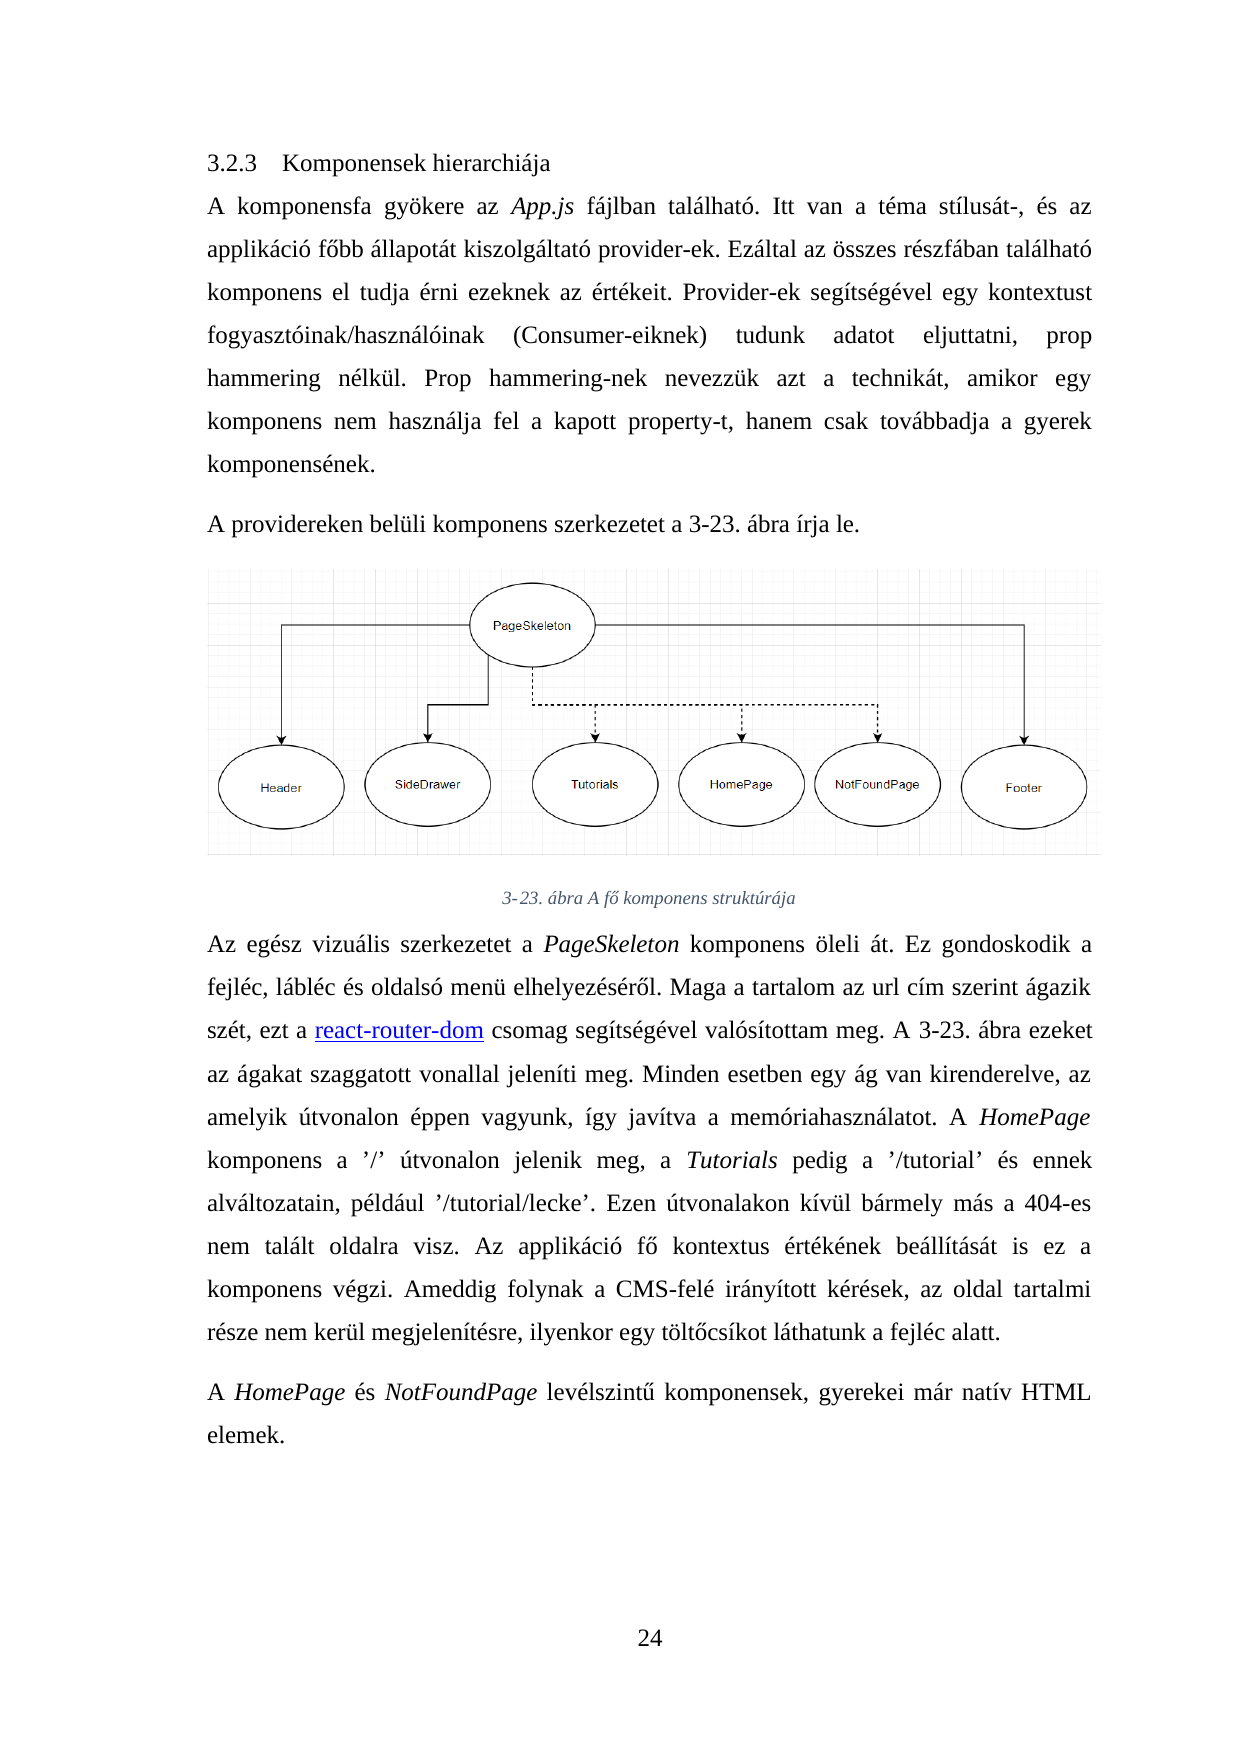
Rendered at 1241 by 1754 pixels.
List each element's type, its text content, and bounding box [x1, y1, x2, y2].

picture [206, 569, 1102, 856]
subtitle Komponensek hierarchiája [207, 148, 1092, 176]
text A komponensfa gyökere az App.js fájlban található. Itt van a téma stílusát-, és az applikáció főbb állapotát kiszolgáltató provider-ek. Ezáltal az összes részfában található komponens el tudja érni ezeknek az értékeit. Provider-ek segítségével egy kontextust fogyasztóinak/használóinak (Consumer-eiknek) tudunk adatot eljuttatni, prop hammering nélkül. Prop hammering-nek nevezzük azt a technikát, amikor egy komponens nem használja fel a kapott property-t, hanem csak továbbadja a gyerek komponensének. [207, 191, 1092, 478]
text A HomePage és NotFoundPage levélszintű komponensek, gyerekei már natív HTML elemek. [207, 1377, 1092, 1449]
